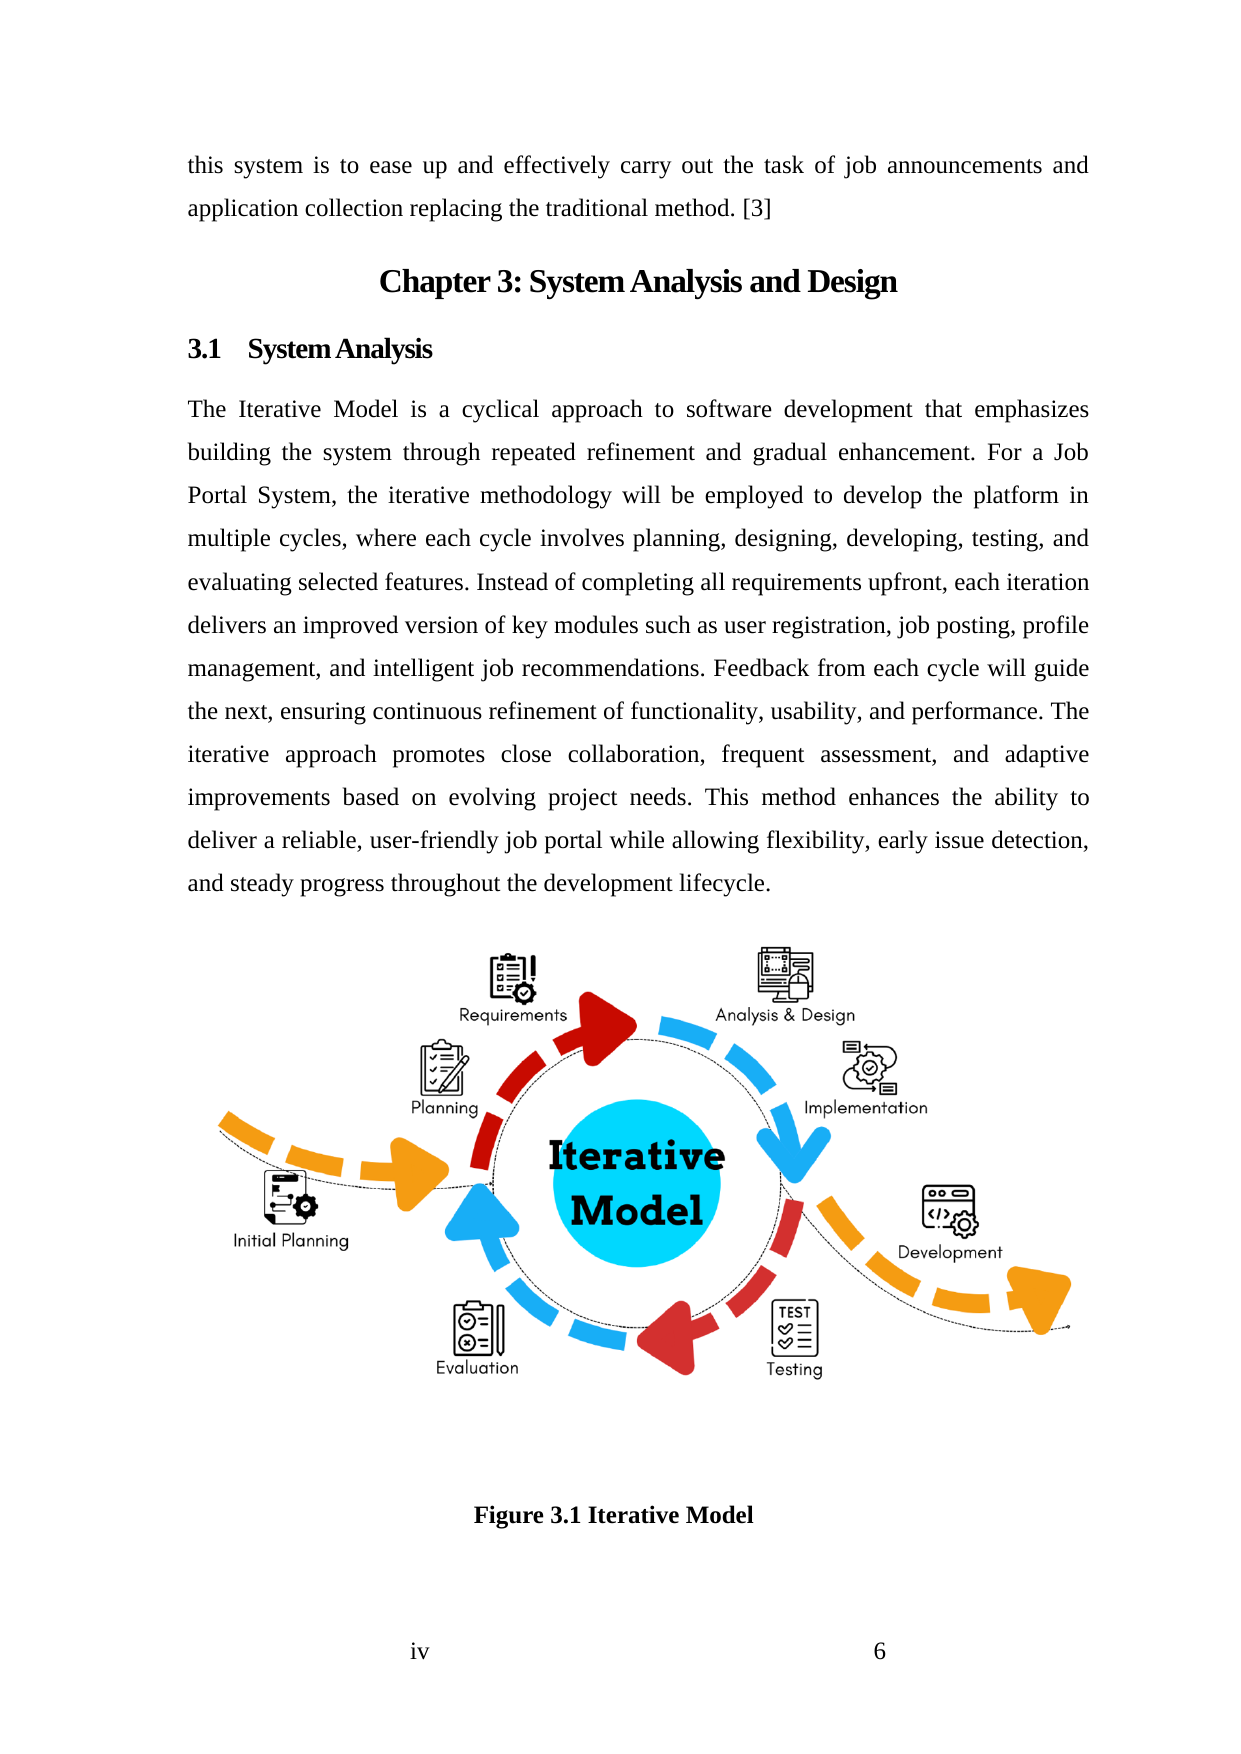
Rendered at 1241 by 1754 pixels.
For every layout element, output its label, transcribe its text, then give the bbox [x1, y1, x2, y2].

subtitle System Analysis [187, 331, 1090, 365]
subtitle System Analysis and Design [187, 261, 1090, 299]
picture [187, 924, 1091, 1410]
text The Iterative Model is a cyclical approach to software development that emphasizes building the system through repeated refinement and gradual enhancement. For a Job Portal System, the iterative methodology will be employed to develop the platform in multiple cycles, where each cycle involves planning, designing, developing, testing, and evaluating selected features. Instead of completing all requirements upfront, each iteration delivers an improved version of key modules such as user registration, job posting, profile management, and intelligent job recommendations. Feedback from each cycle will guide the next, ensuring continuous refinement of functionality, usability, and performance. The iterative approach promotes close collaboration, frequent assessment, and adaptive improvements based on evolving project needs. This method enhances the ability to deliver a reliable, user-friendly job portal while allowing flexibility, early issue detection, and steady progress throughout the development lifecycle. [187, 394, 1090, 897]
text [187, 150, 1090, 222]
